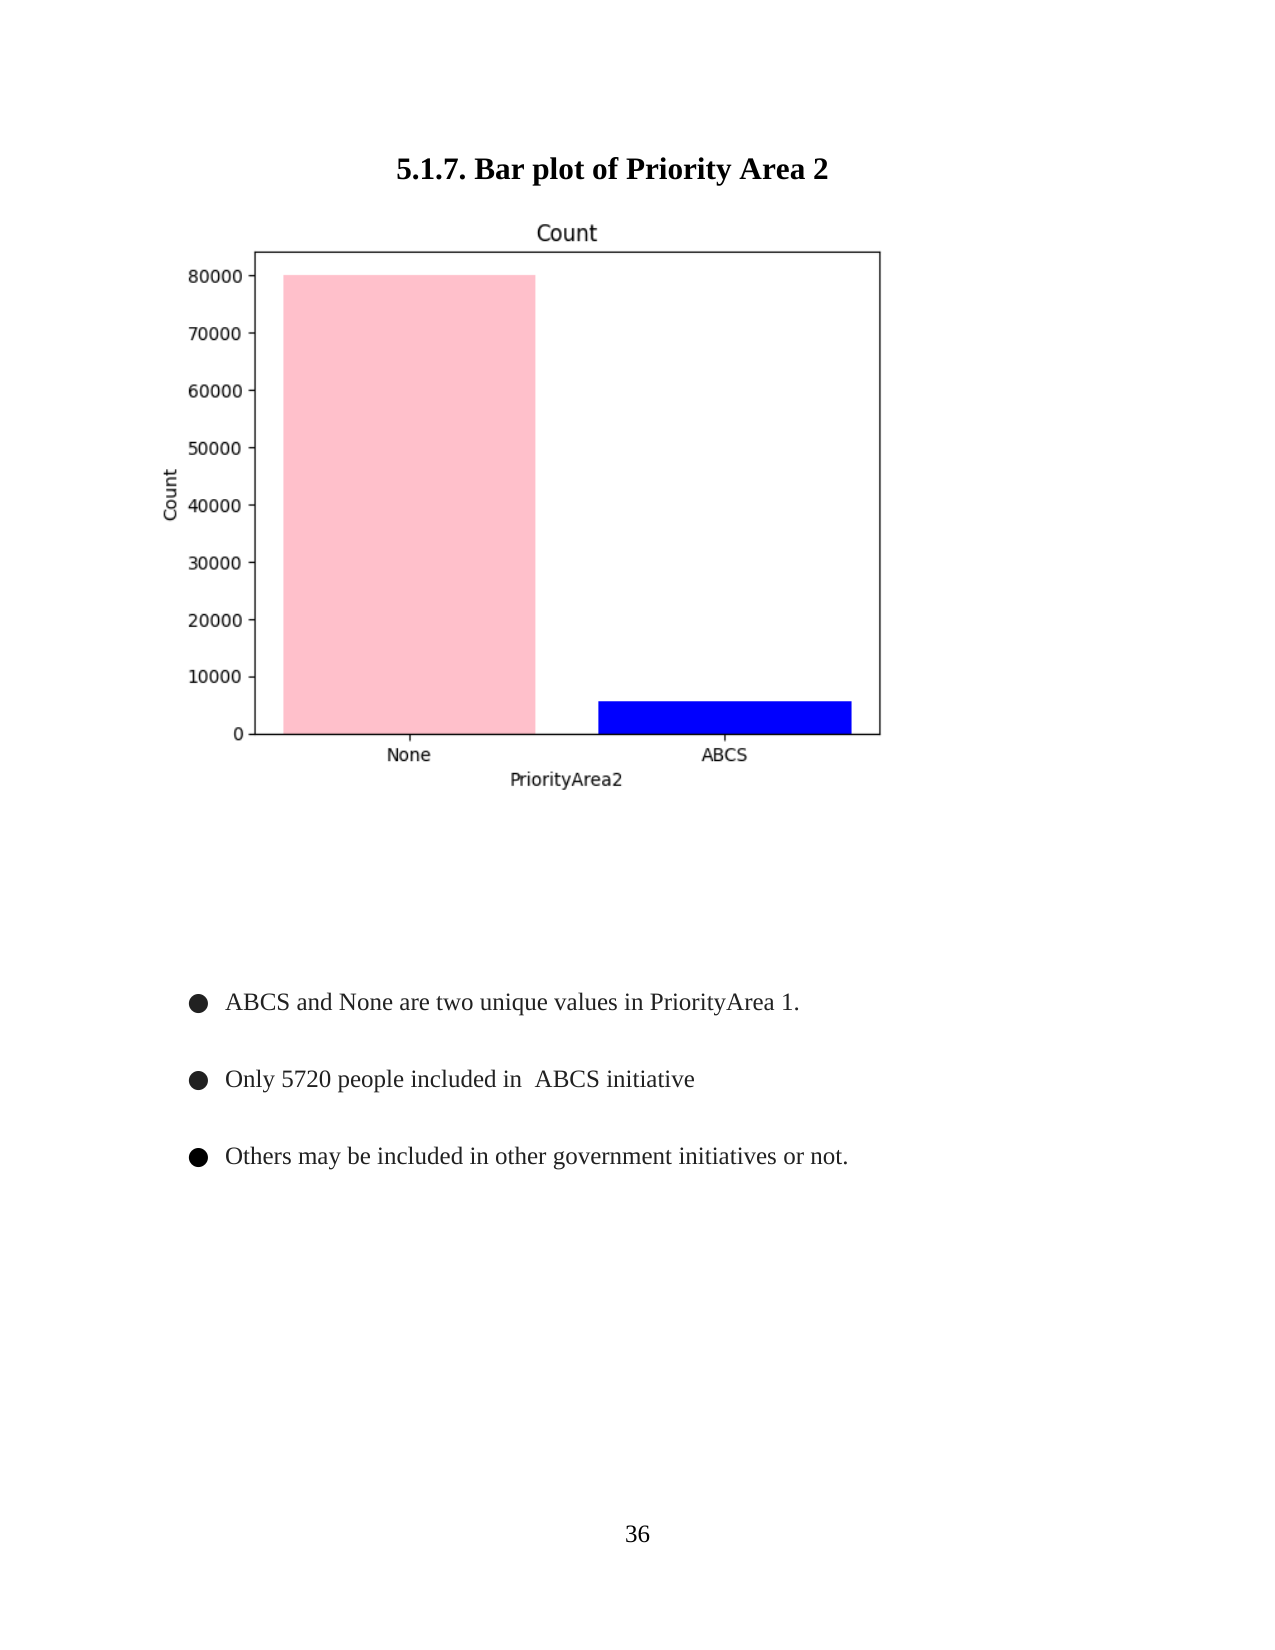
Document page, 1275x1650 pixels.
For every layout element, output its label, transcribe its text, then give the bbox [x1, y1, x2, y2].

subtitle 5.1.7. Bar plot of Priority Area 2 [150, 150, 1075, 186]
list ABCS and None are two unique values in PriorityArea 1. [187, 973, 1125, 1025]
list Only 5720 people included in ABCS initiative [225, 1050, 1125, 1102]
list Others may be included in other government initiatives or not. [187, 1127, 1125, 1178]
picture [150, 211, 892, 803]
